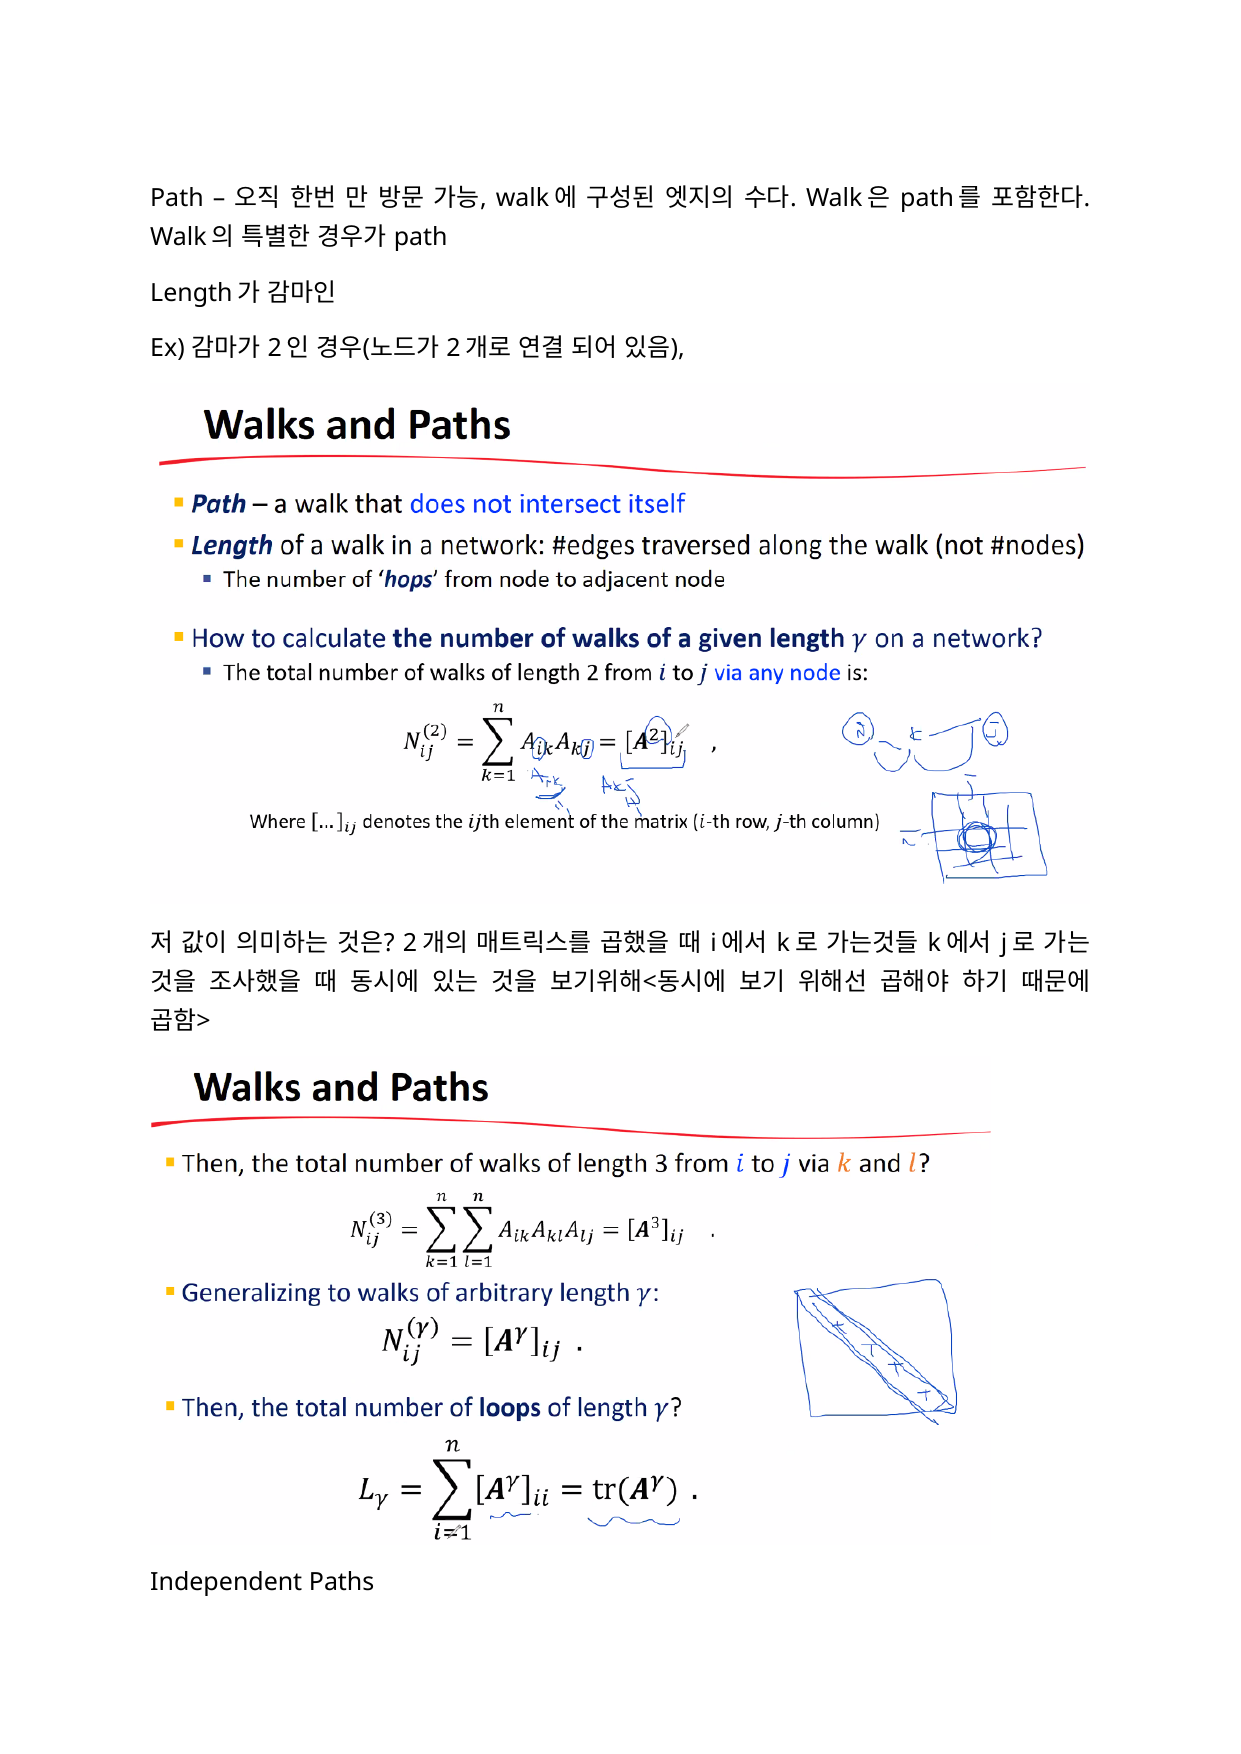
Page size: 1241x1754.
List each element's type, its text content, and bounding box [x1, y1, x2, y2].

text Length가 감마인 [150, 272, 1090, 308]
text Path – 오직 한번 만 방문 가능, walk에 구성된 엣지의 수다. Walk은 path를 포함한다. Walk의 특별한 경우가 path [150, 177, 1090, 252]
picture [150, 383, 1091, 904]
text 저 값이 의미하는 것은? 2개의 매트릭스를 곱했을 때 i에서 k로 가는것들 k에서 j로 가는 것을 조사했을 때 동시에 있는 것을 보기위해<동시에 보기 위해선 곱해야 하기 때문에 곱함> [150, 922, 1090, 1036]
picture [150, 1056, 991, 1545]
text Ex) 감마가 2인 경우(노드가 2개로 연결 되어 있음), [150, 328, 1090, 364]
text Independent Paths [150, 1563, 1090, 1597]
